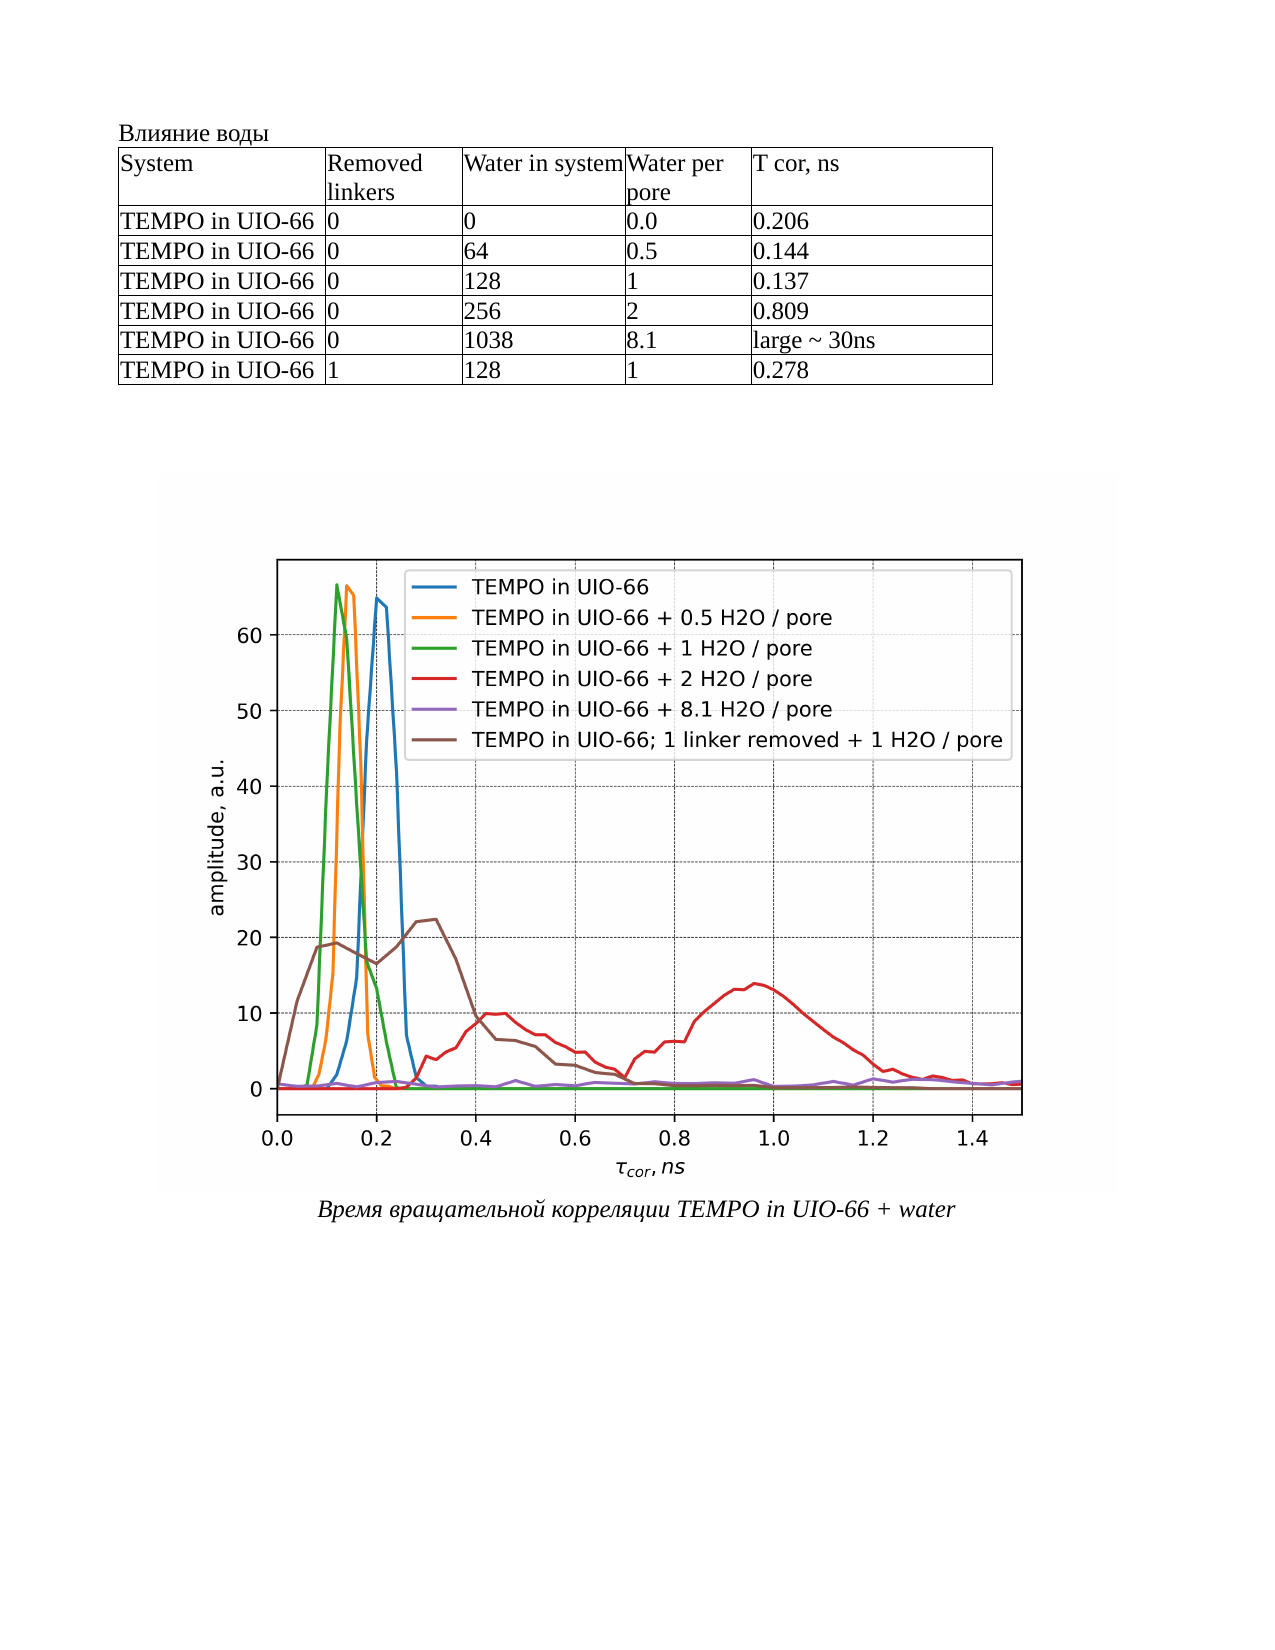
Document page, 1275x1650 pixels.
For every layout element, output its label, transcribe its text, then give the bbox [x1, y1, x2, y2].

table_cell 0 [326, 296, 462, 324]
table_cell 64 [463, 236, 625, 265]
text Время вращательной корреляции TEMPO in UIO-66 + water [118, 1161, 1157, 1223]
table_cell 1 [326, 355, 462, 384]
table_cell large ~ 30ns [752, 326, 992, 354]
table_cell TEMPO in UIO-66 [119, 206, 325, 235]
table_cell 0.809 [752, 296, 992, 324]
table_cell 0.5 [626, 236, 751, 265]
table_header T cor, ns [752, 148, 992, 205]
table_cell TEMPO in UIO-66 [119, 355, 325, 384]
table_cell 0.137 [752, 266, 992, 295]
table_cell 0 [463, 206, 625, 235]
picture [157, 473, 1118, 1194]
table_header System [119, 148, 325, 205]
table_cell 0.144 [752, 236, 992, 265]
table_cell 128 [463, 266, 625, 295]
table_cell 1 [626, 266, 751, 295]
text Влияние воды [118, 118, 1157, 147]
table_header Water per pore [626, 148, 751, 205]
table_cell 8.1 [626, 326, 751, 354]
table_cell 128 [463, 355, 625, 384]
table_cell 0 [326, 206, 462, 235]
table_cell TEMPO in UIO-66 [119, 266, 325, 295]
table_cell TEMPO in UIO-66 [119, 236, 325, 265]
table_cell 0 [326, 236, 462, 265]
table_cell 1038 [463, 326, 625, 354]
table_cell 2 [626, 296, 751, 324]
table_cell 0 [326, 266, 462, 295]
table_header Water in system [463, 148, 625, 205]
table_header Removed linkers [326, 148, 462, 205]
table_cell 1 [626, 355, 751, 384]
table_cell 0.206 [752, 206, 992, 235]
table_cell 0 [326, 326, 462, 354]
table_cell 0.278 [752, 355, 992, 384]
table_cell 256 [463, 296, 625, 324]
table_cell TEMPO in UIO-66 [119, 326, 325, 354]
table_cell TEMPO in UIO-66 [119, 296, 325, 324]
table_cell 0.0 [626, 206, 751, 235]
